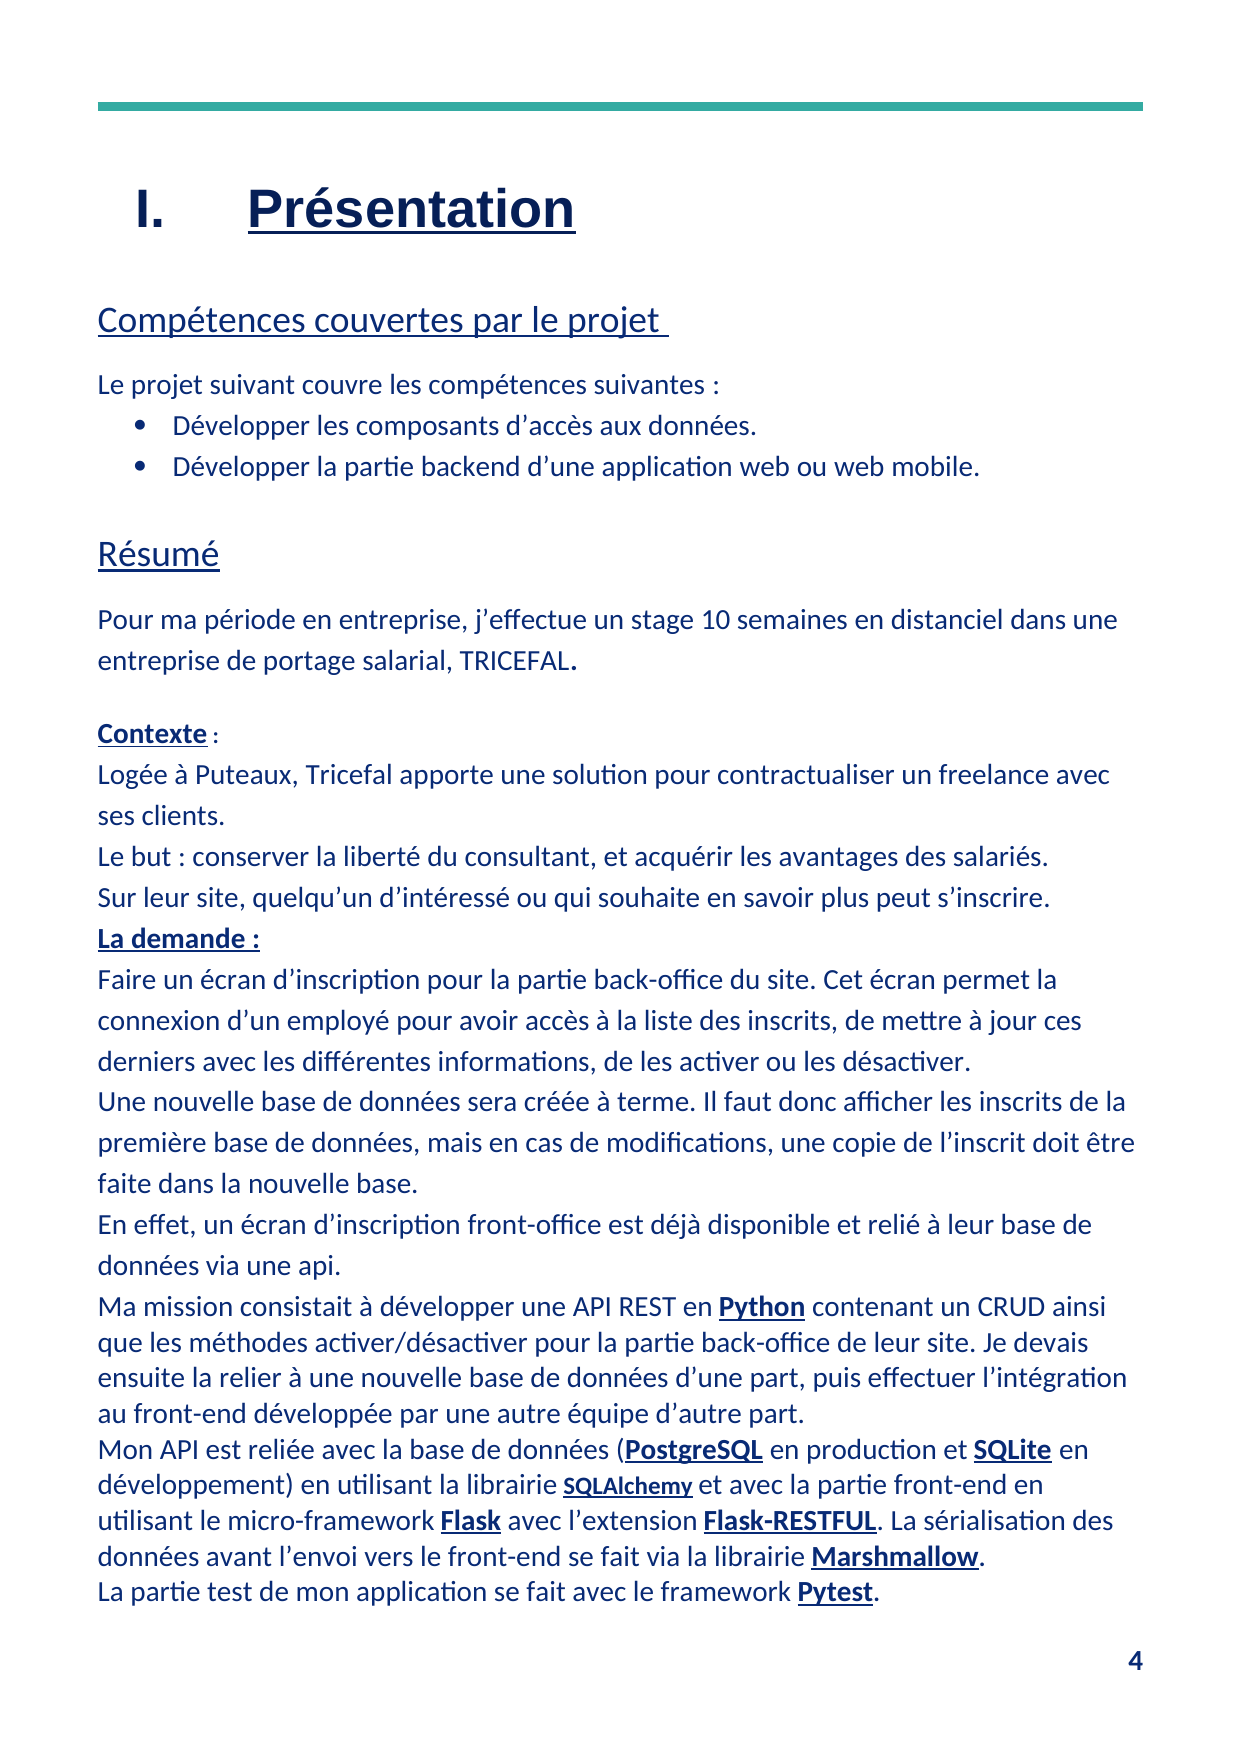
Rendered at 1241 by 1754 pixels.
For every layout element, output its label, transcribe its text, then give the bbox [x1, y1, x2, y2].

list Développer les composants d’accès aux données. [135, 407, 1143, 443]
text Sur leur site, quelqu’un d’intéressé ou qui souhaite en savoir plus peut s’inscrire. [97, 879, 1143, 914]
text Le but : conserver la liberté du consultant, et acquérir les avantages des salariés. [97, 838, 1143, 873]
text Contexte : [97, 715, 1143, 751]
subtitle Résumé [97, 530, 1143, 576]
text Faire un écran d’inscription pour la partie back-office du site. Cet écran permet la connexion d’un employé pour avoir accès à la liste des inscrits, de mettre à jour ces derniers avec les différentes informations, de les activer ou les désactiver. [97, 961, 1143, 1078]
text Ma mission consistait à développer une API REST en Python contenant un CRUD ainsi que les méthodes activer/désactiver pour la partie back-office de leur site. Je devais ensuite la relier à une nouvelle base de données d’une part, puis effectuer l’intégration au front-end développée par une autre équipe d’autre part. [97, 1288, 1143, 1431]
text Logée à Puteaux, Tricefal apporte une solution pour contractualiser un freelance avec ses clients. [97, 756, 1143, 833]
text En effet, un écran d’inscription front-office est déjà disponible et relié à leur base de données via une api. [97, 1206, 1143, 1283]
text Le projet suivant couvre les compétences suivantes : [97, 366, 1143, 402]
text Pour ma période en entreprise, j’effectue un stage 10 semaines en distanciel dans une entreprise de portage salarial, TRICEFAL. [97, 601, 1143, 678]
subtitle Compétences couvertes par le projet [97, 296, 1143, 341]
text La partie test de mon application se fait avec le framework Pytest. [97, 1573, 1143, 1609]
text Une nouvelle base de données sera créée à terme. Il faut donc afficher les inscrits de la première base de données, mais en cas de modifications, une copie de l’inscrit doit être faite dans la nouvelle base. [97, 1083, 1143, 1201]
list Développer la partie backend d’une application web ou web mobile. [135, 448, 1143, 484]
text Mon API est reliée avec la base de données (PostgreSQL en production et SQLite en développement) en utilisant la librairie SQLAlchemy et avec la partie front-end en utilisant le micro-framework Flask avec l’extension Flask-RESTFUL. La sérialisation des données avant l’envoi vers le front-end se fait via la librairie Marshmallow. [97, 1431, 1143, 1573]
text La demande : [97, 920, 1143, 955]
subtitle Présentation [135, 177, 1143, 239]
